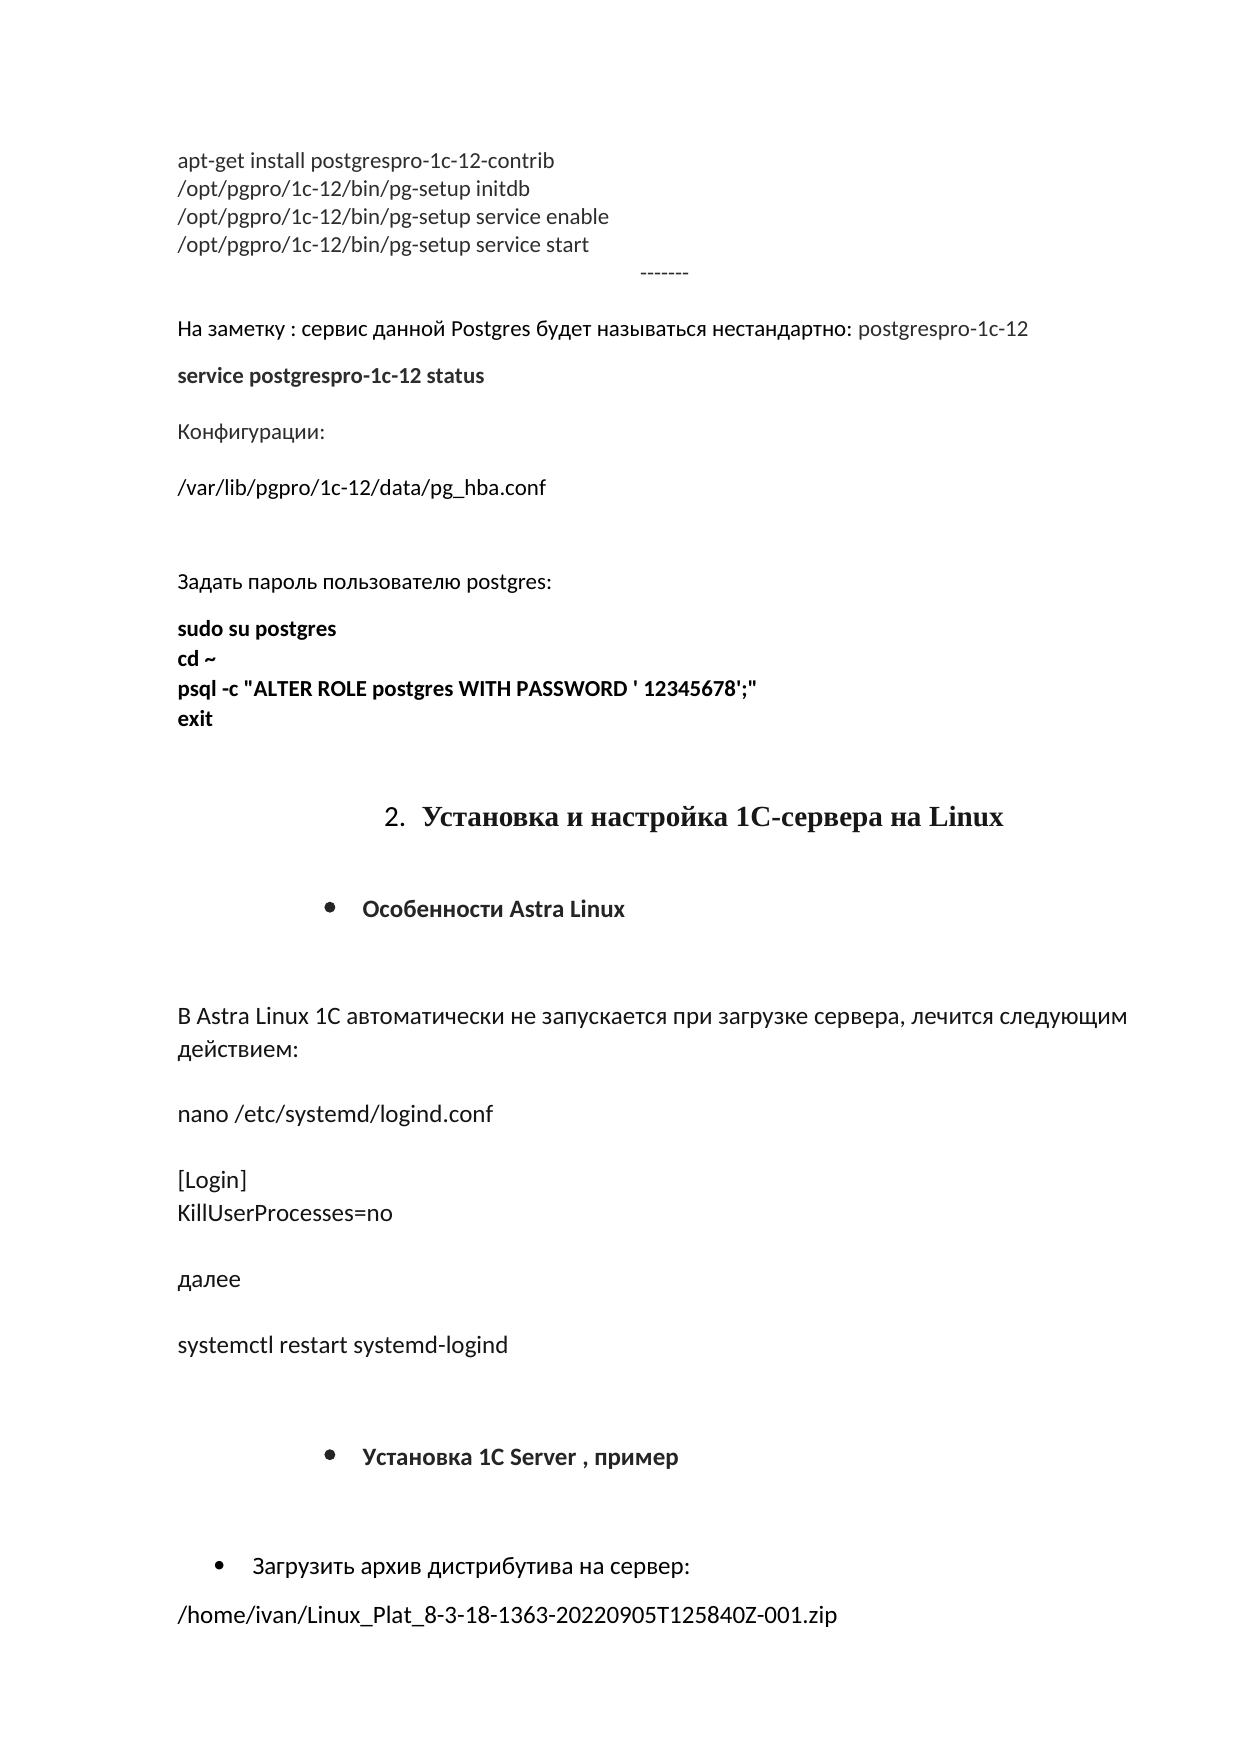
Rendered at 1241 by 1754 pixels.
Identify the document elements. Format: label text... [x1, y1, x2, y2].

text /opt/pgpro/1c-12/bin/pg-setup initdb [177, 174, 1152, 202]
text Задать пароль пользователю postgres: [177, 567, 1152, 595]
text sudo su postgres cd ~ psql -c "ALTER ROLE postgres WITH PASSWORD ' 12345678';" exit [177, 614, 1152, 732]
text /var/lib/pgpro/1c-12/data/pg_hba.conf [177, 473, 1152, 501]
text Конфигурации: [177, 417, 1152, 445]
text service postgrespro-1c-12 status [177, 361, 1152, 389]
text apt-get install postgrespro-1c-12-contrib [177, 146, 1152, 174]
text /home/ivan/Linux_Plat_8-3-18-1363-20220905T125840Z-001.zip [177, 1600, 1152, 1630]
text /opt/pgpro/1c-12/bin/pg-setup service start [177, 230, 1152, 258]
text /opt/pgpro/1c-12/bin/pg-setup service enable [177, 202, 1152, 230]
text ------- [177, 258, 1152, 286]
list Особенности Astra Linux [325, 893, 1152, 924]
list Загрузить архив дистрибутива на сервер: [215, 1550, 1152, 1581]
text В Astra Linux 1C автоматически не запускается при загрузке сервера, лечится следующим действием: nano /etc/systemd/logind.conf [Login] KillUserProcesses=no далее systemctl restart systemd-logind [177, 1000, 1152, 1359]
text На заметку : сервис данной Postgres будет называться нестандартно: postgrespro-1c-12 [177, 314, 1152, 342]
list Установка и настройка 1C-сервера на Linux [384, 798, 1152, 834]
list Установка 1С Server , пример [325, 1441, 1152, 1471]
